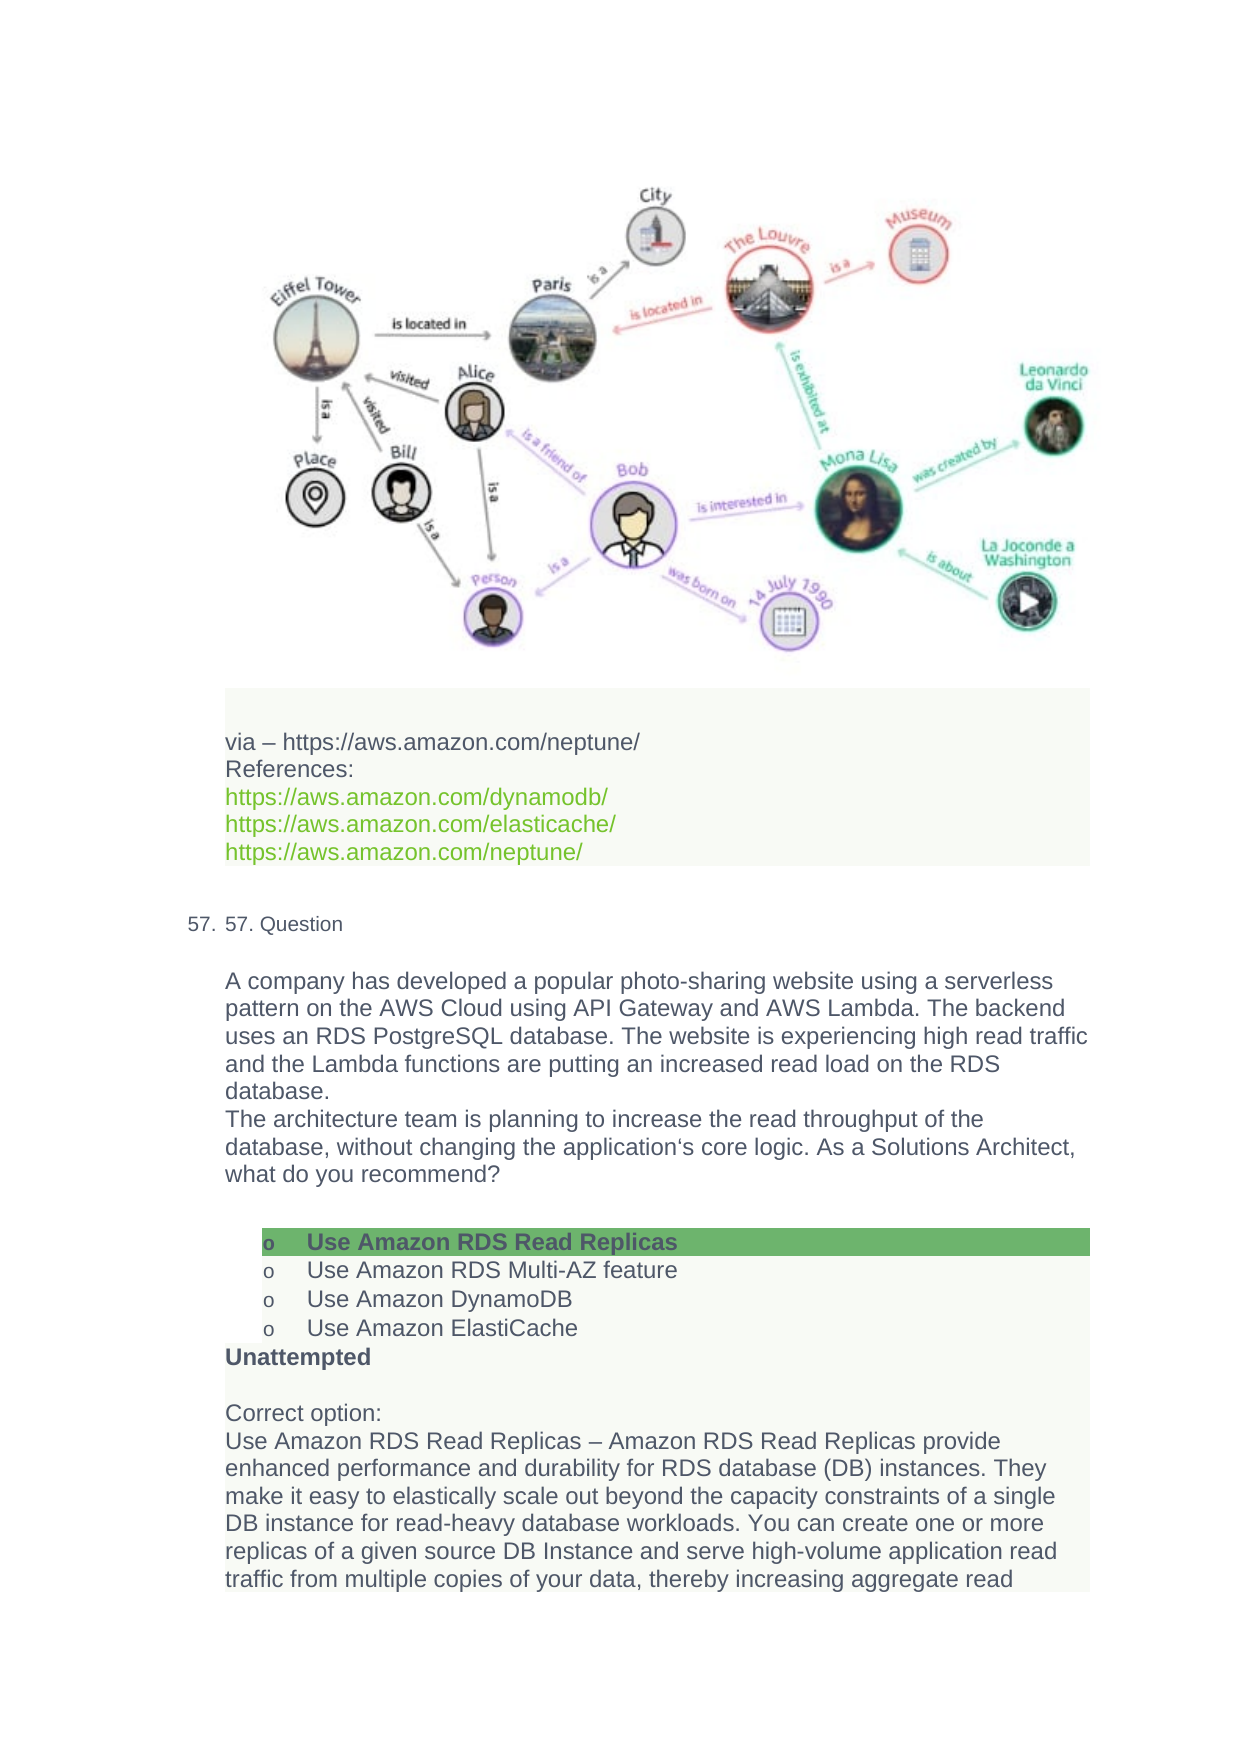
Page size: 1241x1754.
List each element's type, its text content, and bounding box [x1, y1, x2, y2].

subtitle 57. Question [187, 906, 1090, 936]
picture [225, 150, 1136, 688]
text A company has developed a popular photo-sharing website using a serverless pattern on the AWS Cloud using API Gateway and AWS Lambda. The backend uses an RDS PostgreSQL database. The website is experiencing high read traffic and the Lambda functions are putting an increased read load on the RDS database. The architecture team is planning to increase the read throughput of the database, without changing the application‘s core logic. As a Solutions Architect, what do you recommend? [225, 967, 1090, 1188]
list Use Amazon RDS Read Replicas [262, 1228, 1090, 1256]
list Unattempted [225, 1343, 1090, 1399]
list Use Amazon RDS Multi-AZ feature [262, 1256, 1090, 1285]
list Use Amazon DynamoDB [262, 1285, 1090, 1314]
text via – https://aws.amazon.com/neptune/ References: https://aws.amazon.com/dynamodb/ https://aws.amazon.com/elasticache/ https://aws.amazon.com/neptune/ [225, 727, 1090, 866]
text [225, 1399, 1090, 1592]
list Use Amazon ElastiCache [262, 1314, 1090, 1343]
